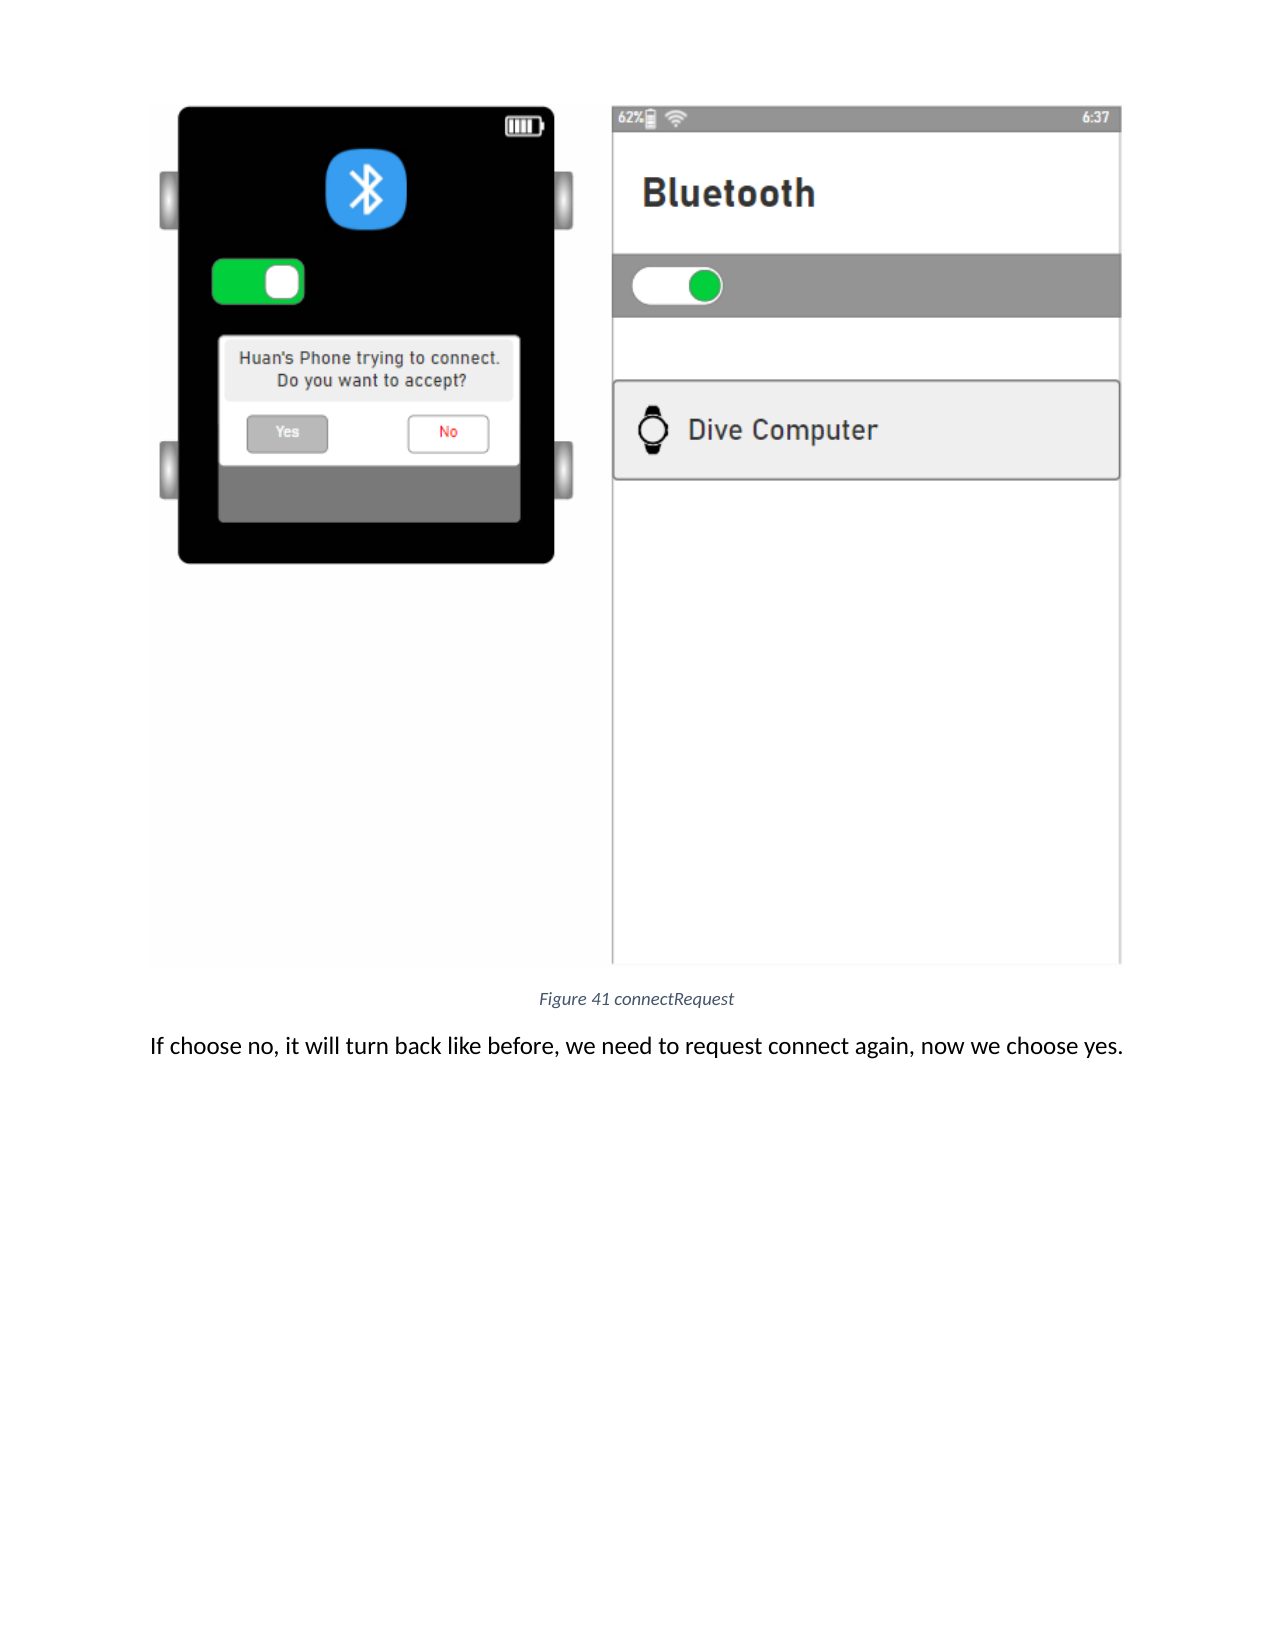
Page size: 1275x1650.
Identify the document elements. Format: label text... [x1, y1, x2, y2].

text If choose no, it will turn back like before, we need to request connect again, now we choose yes. [150, 1030, 1125, 1061]
picture [150, 103, 1125, 968]
